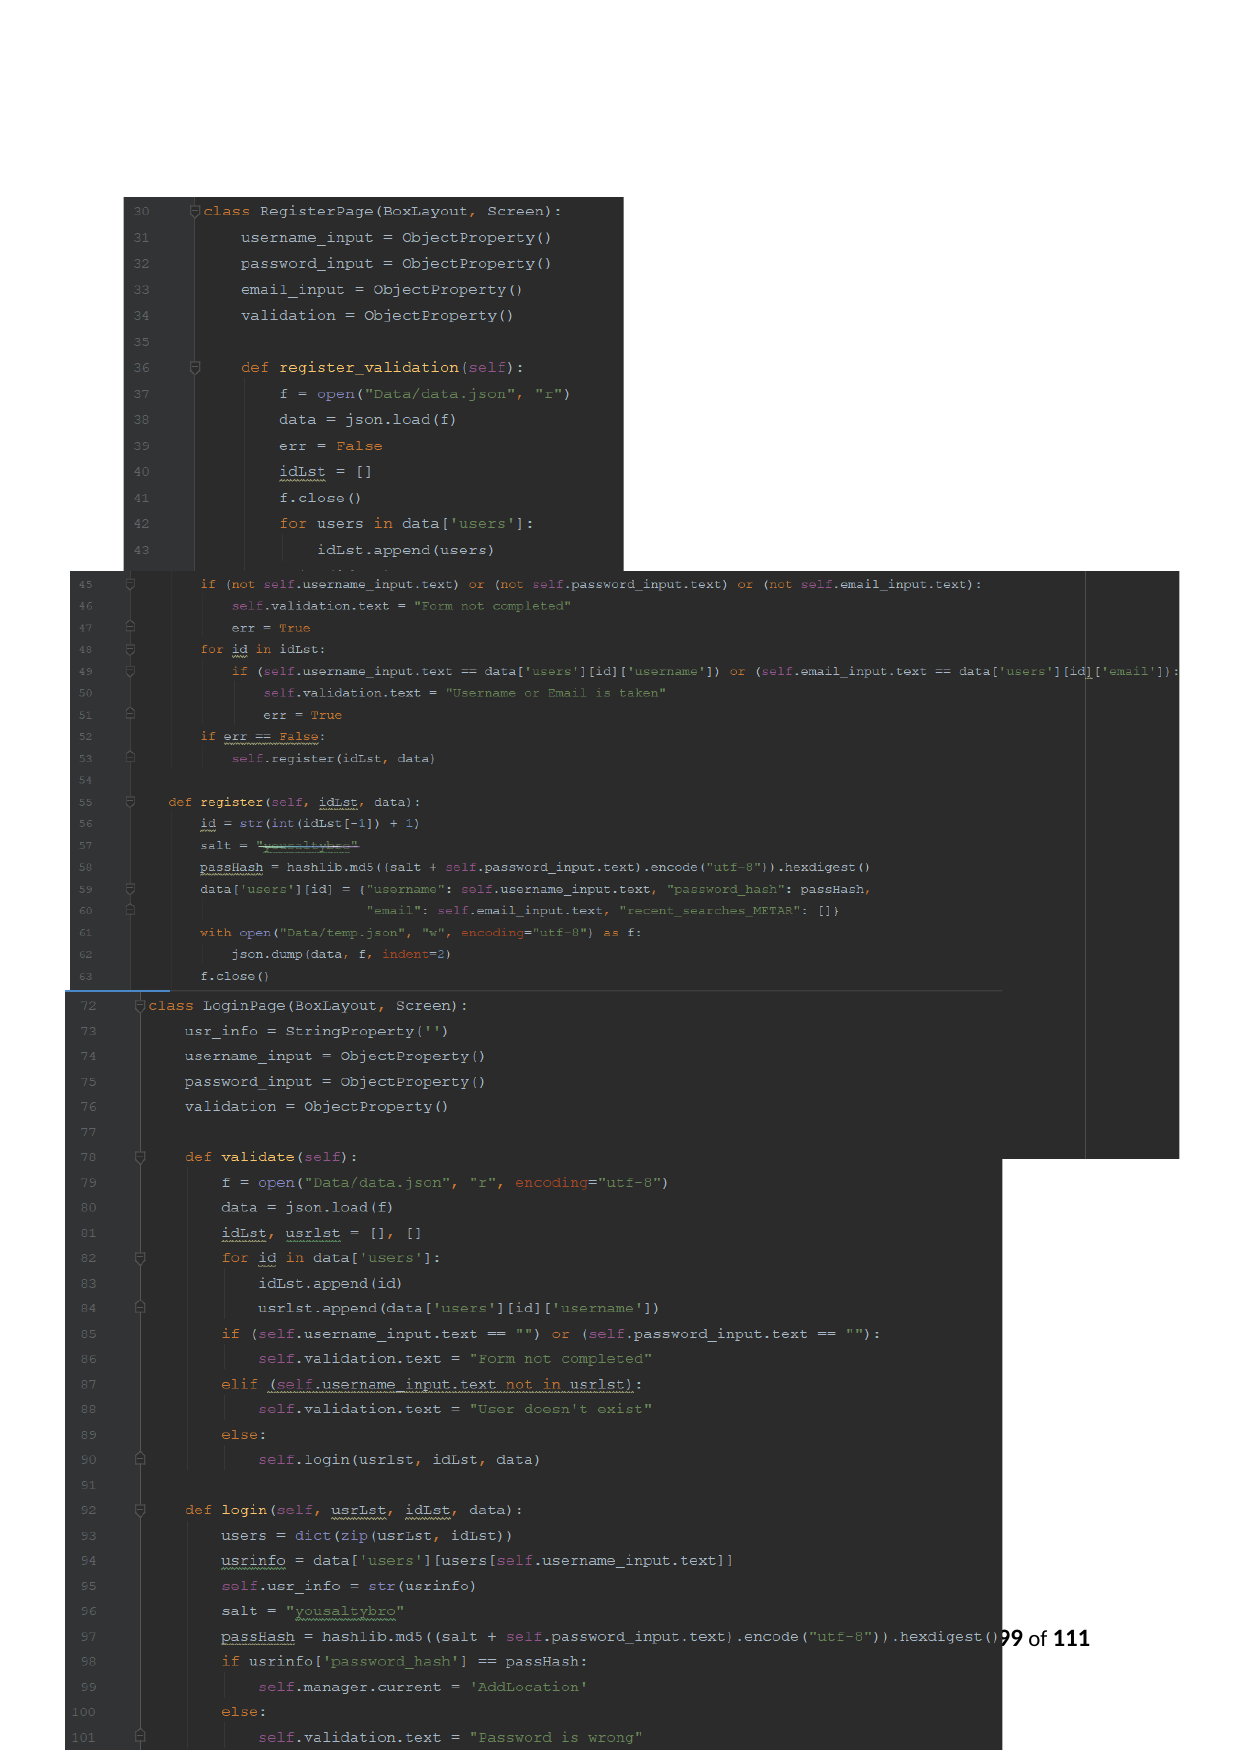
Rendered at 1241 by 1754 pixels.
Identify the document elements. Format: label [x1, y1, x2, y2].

picture [65, 197, 1179, 1750]
